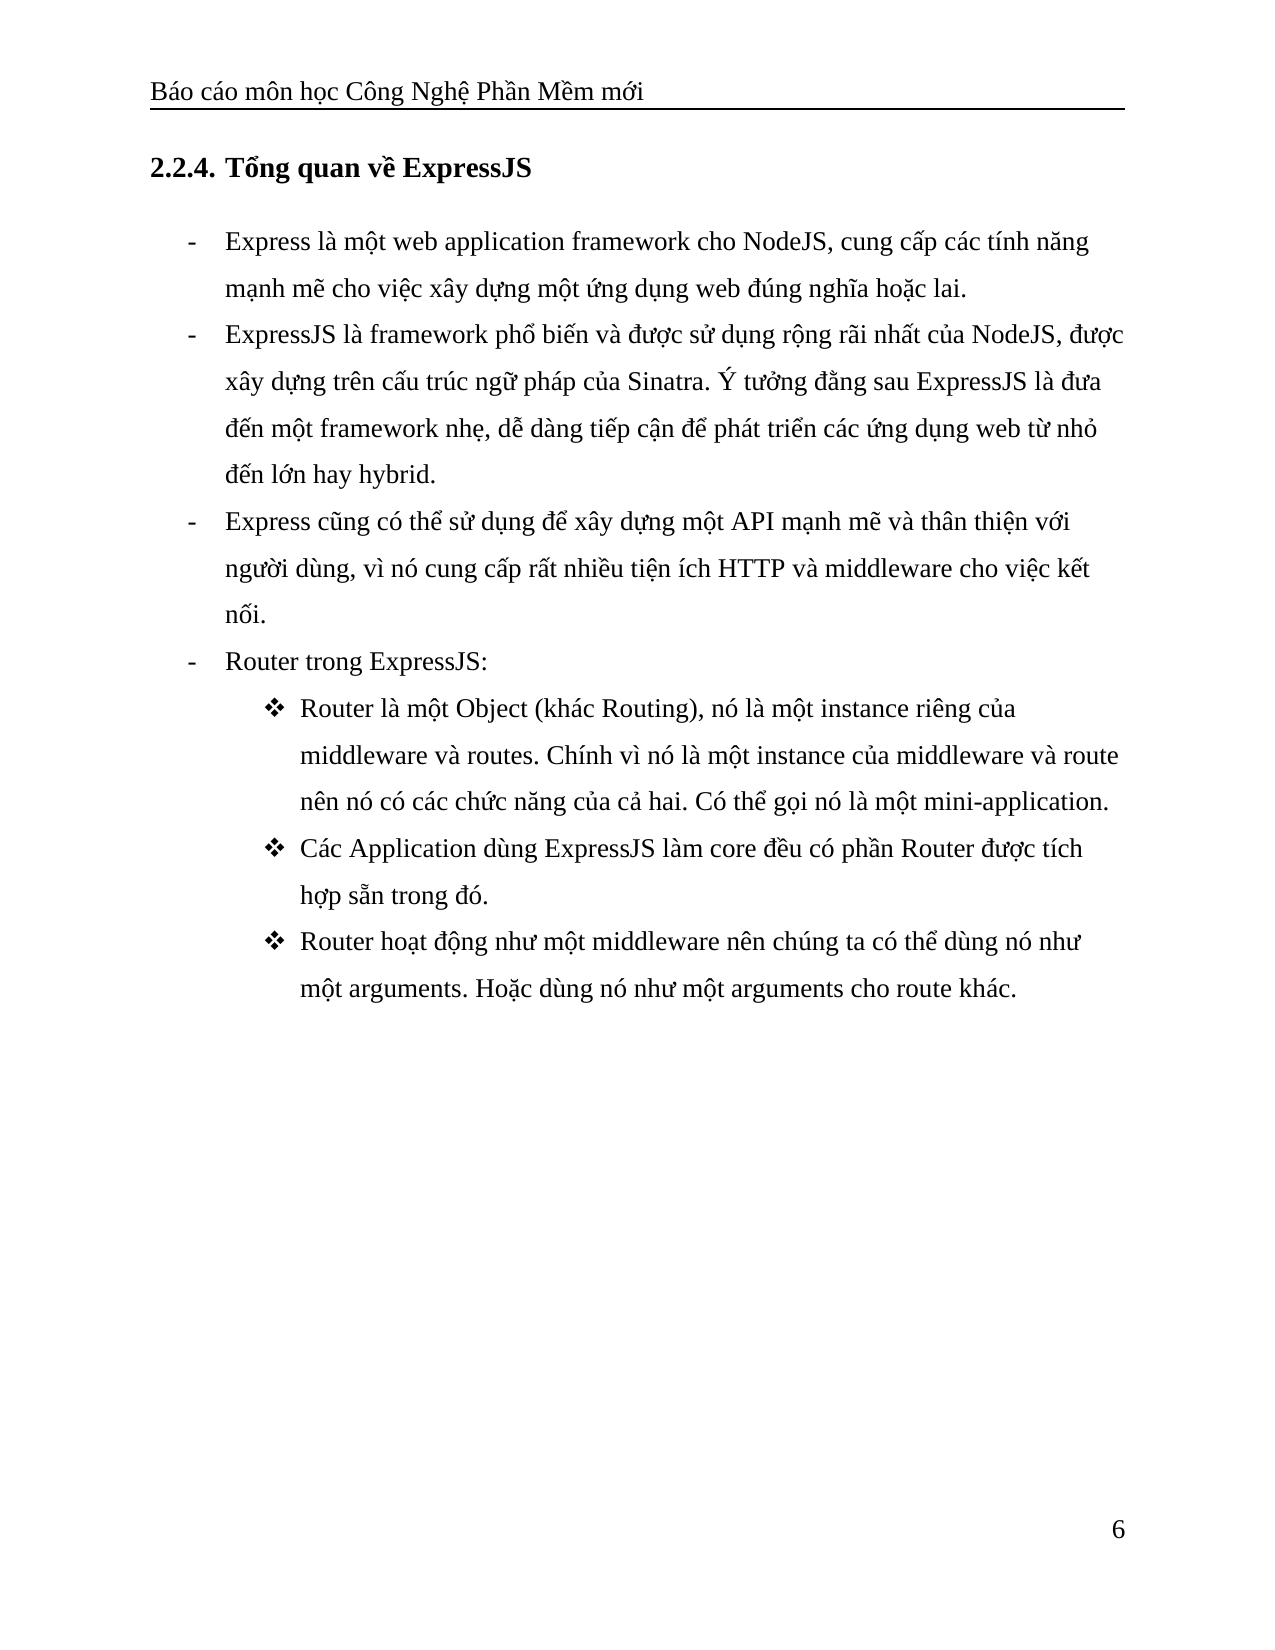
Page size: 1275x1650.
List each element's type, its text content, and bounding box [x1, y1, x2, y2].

subtitle Tổng quan về ExpressJS [150, 150, 1125, 183]
list Express cũng có thể sử dụng để xây dựng một API mạnh mẽ và thân thiện với người dùng, vì nó cung cấp rất nhiều tiện ích HTTP và middleware cho việc kết nối. [187, 505, 1125, 630]
list Express là một web application framework cho NodeJS, cung cấp các tính năng mạnh mẽ cho việc xây dựng một ứng dụng web đúng nghĩa hoặc lai. [187, 225, 1125, 303]
list Các Application dùng ExpressJS làm core đều có phần Router được tích hợp sẵn trong đó. [262, 832, 1125, 910]
list Router trong ExpressJS: [187, 645, 1125, 676]
list ExpressJS là framework phổ biến và được sử dụng rộng rãi nhất của NodeJS, được xây dựng trên cấu trúc ngữ pháp của Sinatra. Ý tưởng đằng sau ExpressJS là đưa đến một framework nhẹ, dễ dàng tiếp cận để phát triển các ứng dụng web từ nhỏ đến lớn hay hybrid. [187, 319, 1125, 490]
list Router hoạt động như một middleware nên chúng ta có thể dùng nó như một arguments. Hoặc dùng nó như một arguments cho route khác. [262, 926, 1125, 1003]
list Router là một Object (khác Routing), nó là một instance riêng của middleware và routes. Chính vì nó là một instance của middleware và route nên nó có các chức năng của cả hai. Có thể gọi nó là một mini-application. [262, 692, 1125, 817]
